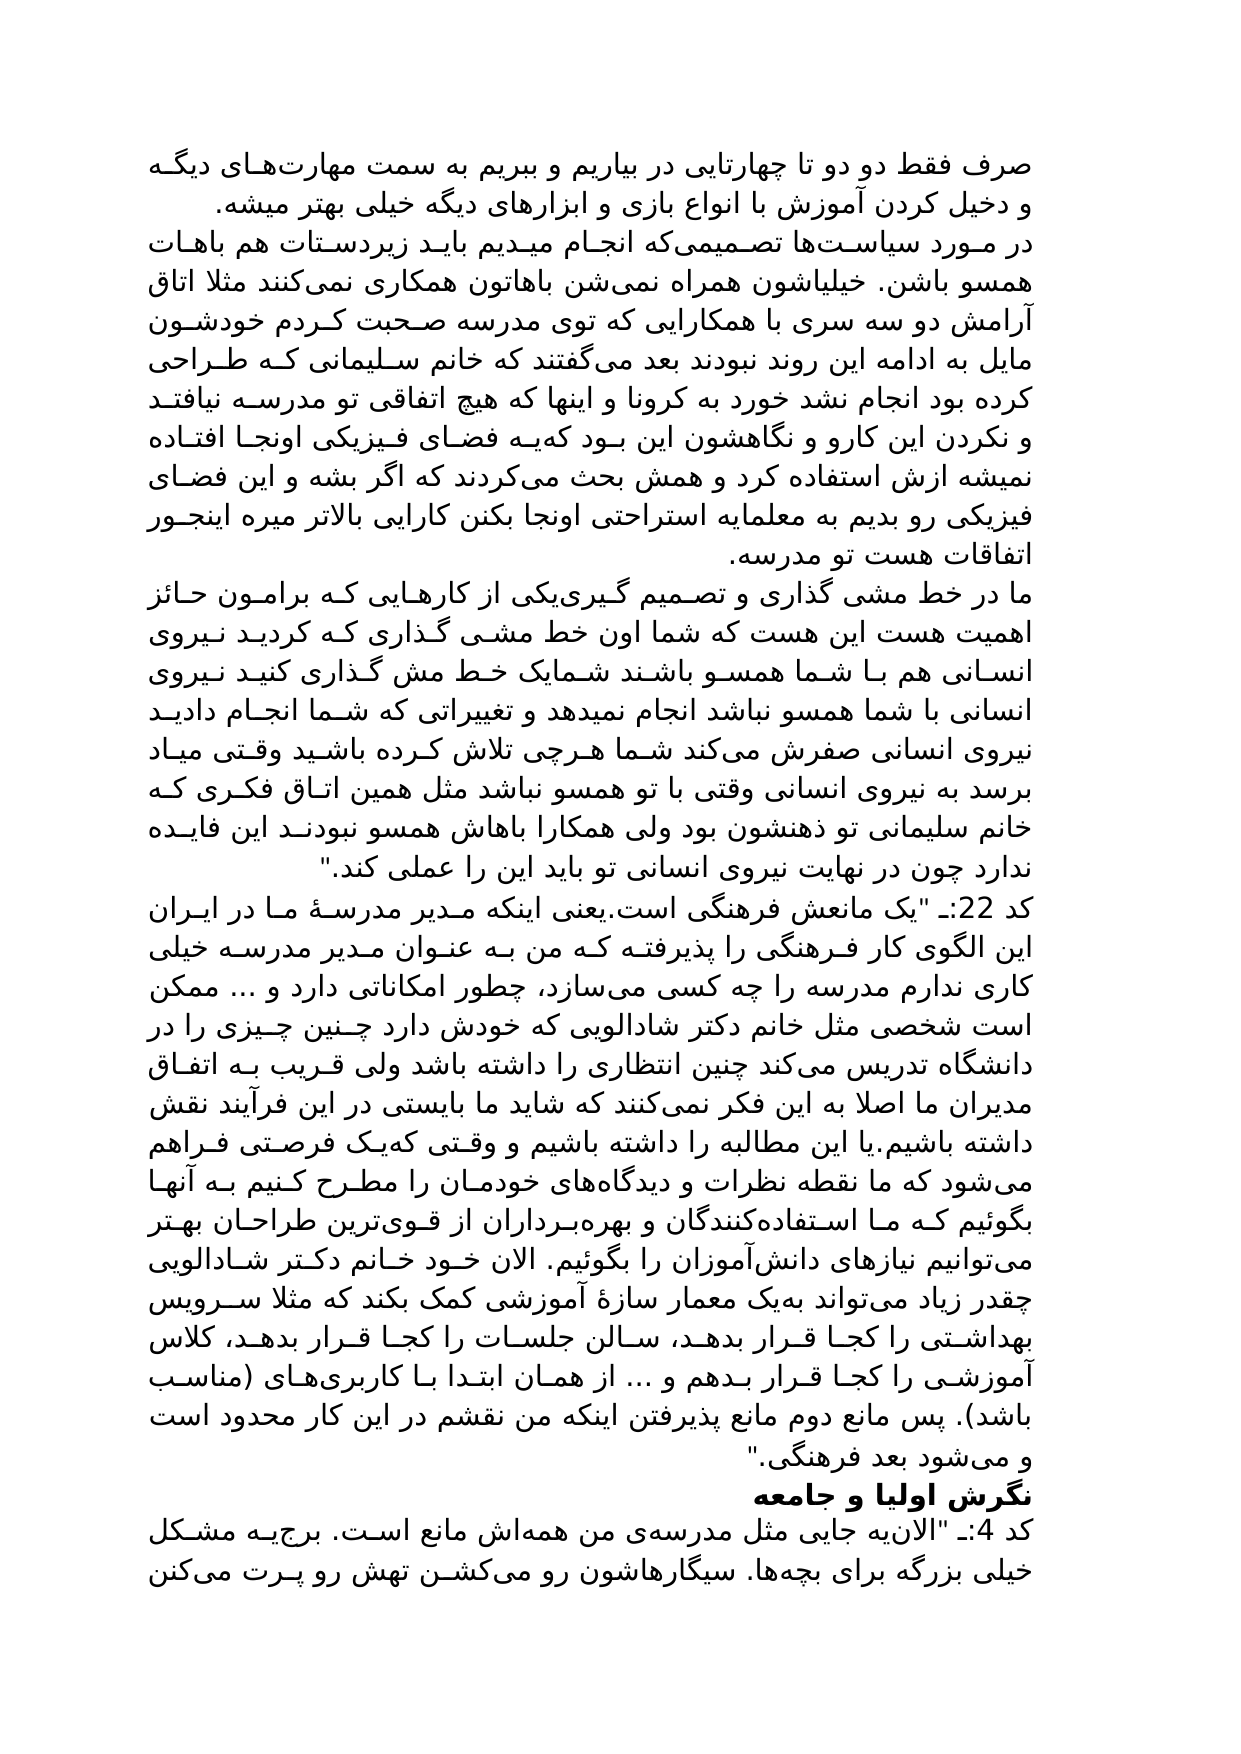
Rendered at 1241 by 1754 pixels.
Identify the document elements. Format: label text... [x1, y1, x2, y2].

text در مورد سیاست‌ها تصمیمی‌که انجام میدیم باید زیردستات هم باهات همسو باشن. خیلیاشون همراه نمی‌شن باهاتون همکاری نمی‌کنند مثلا اتاق آرامش دو سه سری با همکارایی که توی مدرسه صحبت کردم خودشون مایل به ادامه این روند نبودند بعد می‌گفتند که خانم سلیمانی که طراحی کرده بود انجام نشد خورد به کرونا و اینها که هیچ اتفاقی تو مدرسه نیافتد و نکردن این کارو و نگاهشون این بود که‌یه فضای فیزیکی اونجا افتاده نمیشه ازش استفاده کرد و همش بحث می‌کردند که اگر بشه و این فضای فیزیکی رو بدیم به معلما‌یه استراحتی اونجا بکنن کارایی بالاتر میره اینجور اتفاقات هست تو مدرسه. [148, 226, 1033, 571]
text ما در خط مشی گذاری و تصمیم گیری‌یکی از کارهایی که برامون حائز اهمیت هست این هست که شما اون خط مشی گذاری که کردید نیروی انسانی هم با شما همسو باشند شما‌یک خط مش گذاری کنید نیروی انسانی با شما همسو نباشد انجام نمیدهد و تغییراتی که شما انجام دادید نیروی انسانی صفرش می‌کند شما هرچی تلاش کرده باشید وقتی میاد برسد به نیروی انسانی وقتی با تو همسو نباشد مثل همین اتاق فکری که خانم سلیمانی تو ذهنشون بود ولی همکارا باهاش همسو نبودند این فایده ندارد چون در نهایت نیروی انسانی تو باید این را عملی کند." [148, 576, 1033, 885]
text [148, 1512, 1033, 1587]
text نگرش اولیا و جامعه [148, 1478, 1033, 1512]
text کد 22:‌ "یک مانعش فرهنگی است.‌یعنی اینکه مدیر مدرسۀ ما در ایران این الگوی کار فرهنگی را پذیرفته که من به عنوان مدیر مدرسه خیلی کاری ندارم مدرسه را چه کسی می‌سازد، چطور امکاناتی دارد و ... ممکن است شخصی مثل خانم دکتر شادالویی که خودش دارد چنین چیزی را در دانشگاه تدریس می‌کند چنین انتظاری را داشته باشد ولی قریب به اتفاق مدیران ما اصلا به این فکر نمی‌کنند که شاید ما بایستی در این فرآیند نقش داشته باشیم.‌یا این مطالبه را داشته باشیم و وقتی که‌یک فرصتی فراهم می‌شود که ما نقطه نظرات و دیدگاه‌های خودمان را مطرح کنیم به آنها بگوئیم که ما استفاده‌کنندگان و بهره‌برداران از قوی‌ترین طراحان بهتر می‌توانیم نیازهای دانش‌آموزان را بگوئیم. الان خود خانم دکتر شادالویی چقدر زیاد می‌تواند به‌یک معمار سازۀ آموزشی کمک بکند که مثلا سرویس بهداشتی را کجا قرار بدهد، سالن جلسات را کجا قرار بدهد، کلاس آموزشی را کجا قرار بدهم و ... از همان ابتدا با کاربری‌های (مناسب باشد). پس مانع دوم مانع پذیرفتن اینکه من نقشم در این کار محدود است و می‌شود بعد فرهنگی." [148, 890, 1033, 1473]
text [148, 148, 1033, 221]
